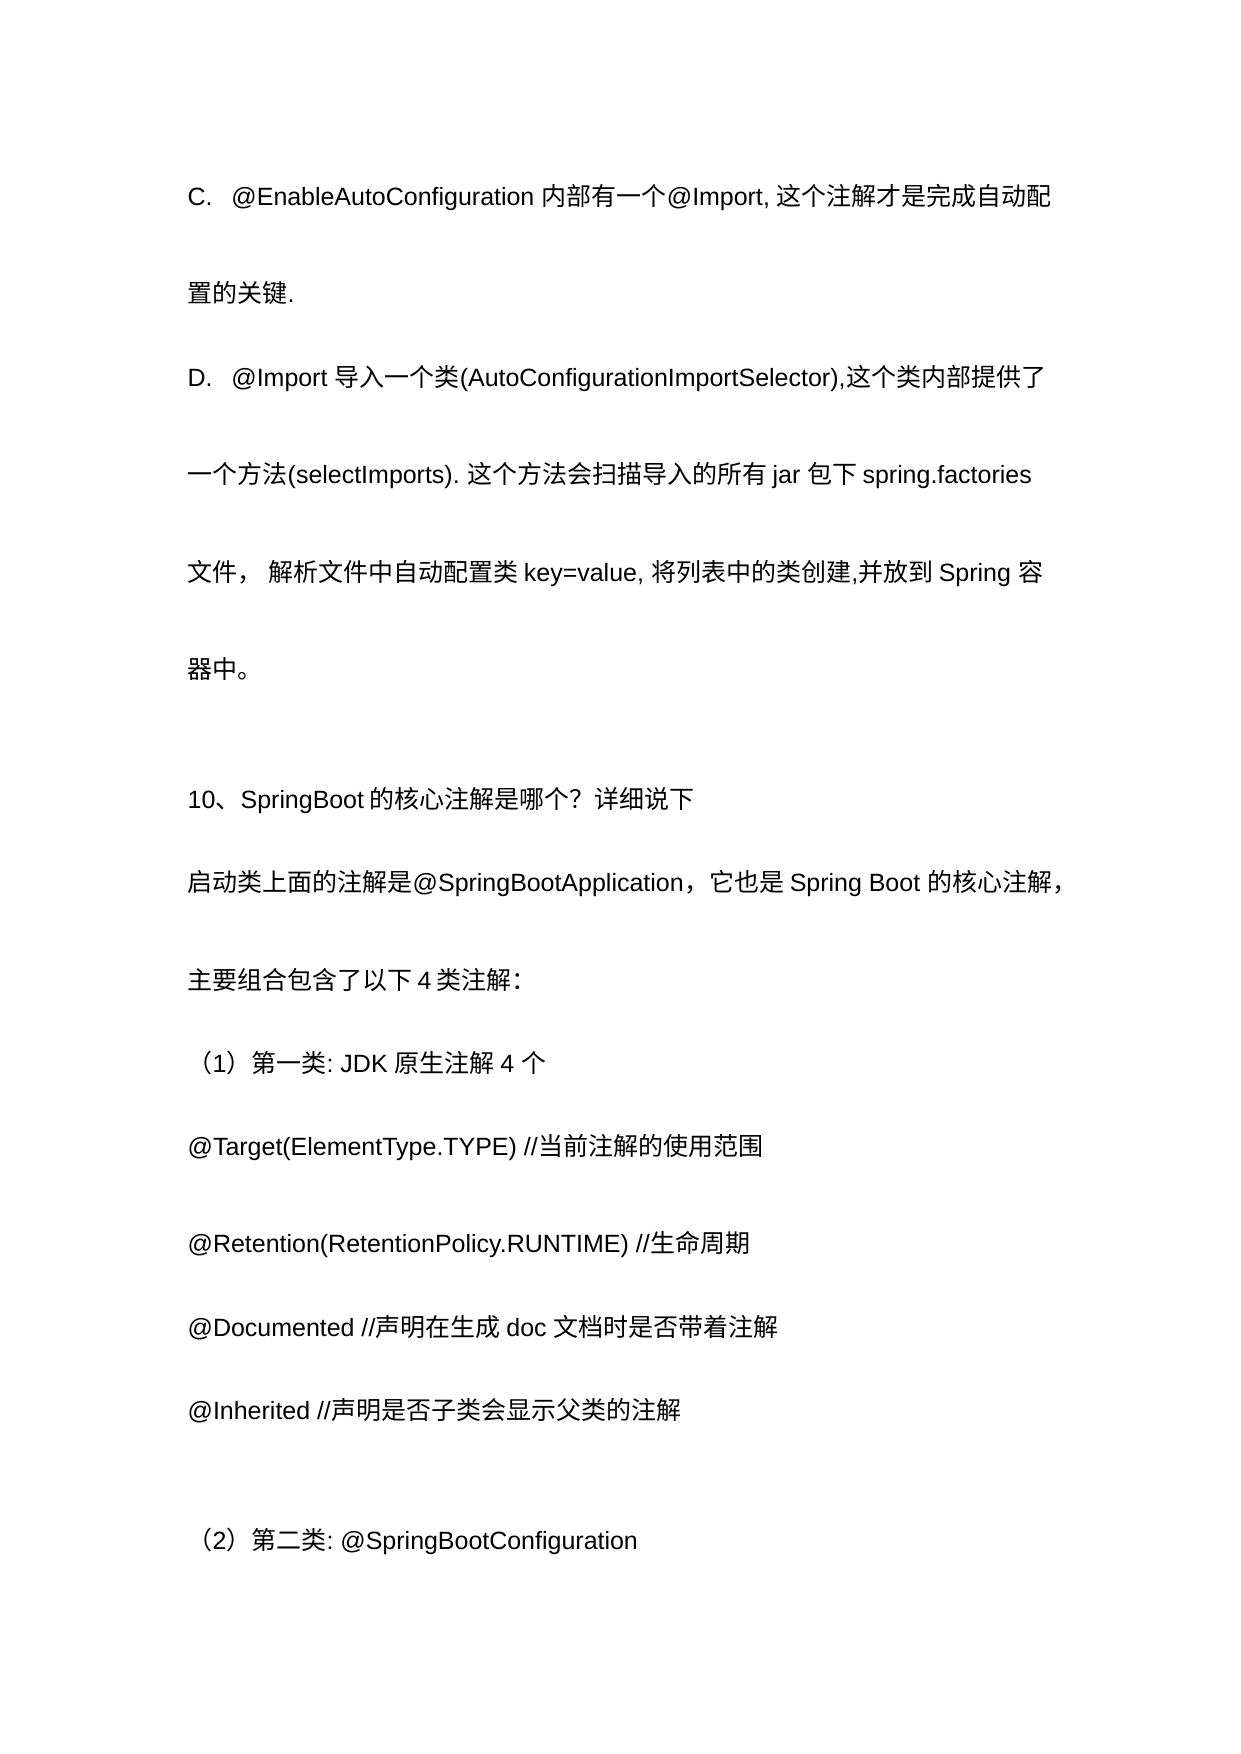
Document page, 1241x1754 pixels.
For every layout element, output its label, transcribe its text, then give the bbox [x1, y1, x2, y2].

subtitle 10、SpringBoot的核心注解是哪个？详细说下 [187, 765, 1053, 830]
text @Inherited //声明是否子类会显示父类的注解 [187, 1376, 1053, 1441]
text D. @Import 导入一个类(AutoConfigurationImportSelector),这个类内部提供了一个方法(selectImports). 这个方法会扫描导入的所有 jar 包下spring.factories 文件， 解析文件中自动配置类 key=value, 将列表中的类创建,并放到 Spring 容器中。 [187, 343, 1053, 700]
text @Target(ElementType.TYPE) //当前注解的使用范围@Retention(RetentionPolicy.RUNTIME) //生命周期 [187, 1112, 1053, 1274]
text 启动类上面的注解是@SpringBootApplication，它也是 Spring Boot 的核心注解，主要组合包含了以下4类注解： [187, 848, 1053, 1011]
text C. @EnableAutoConfiguration 内部有一个@Import, 这个注解才是完成自动配置的关键. [187, 162, 1053, 324]
text （2）第二类: @SpringBootConfiguration [187, 1506, 1053, 1571]
text （1）第一类: JDK 原生注解 4 个 [187, 1029, 1053, 1094]
text @Documented //声明在生成 doc 文档时是否带着注解 [187, 1293, 1053, 1358]
